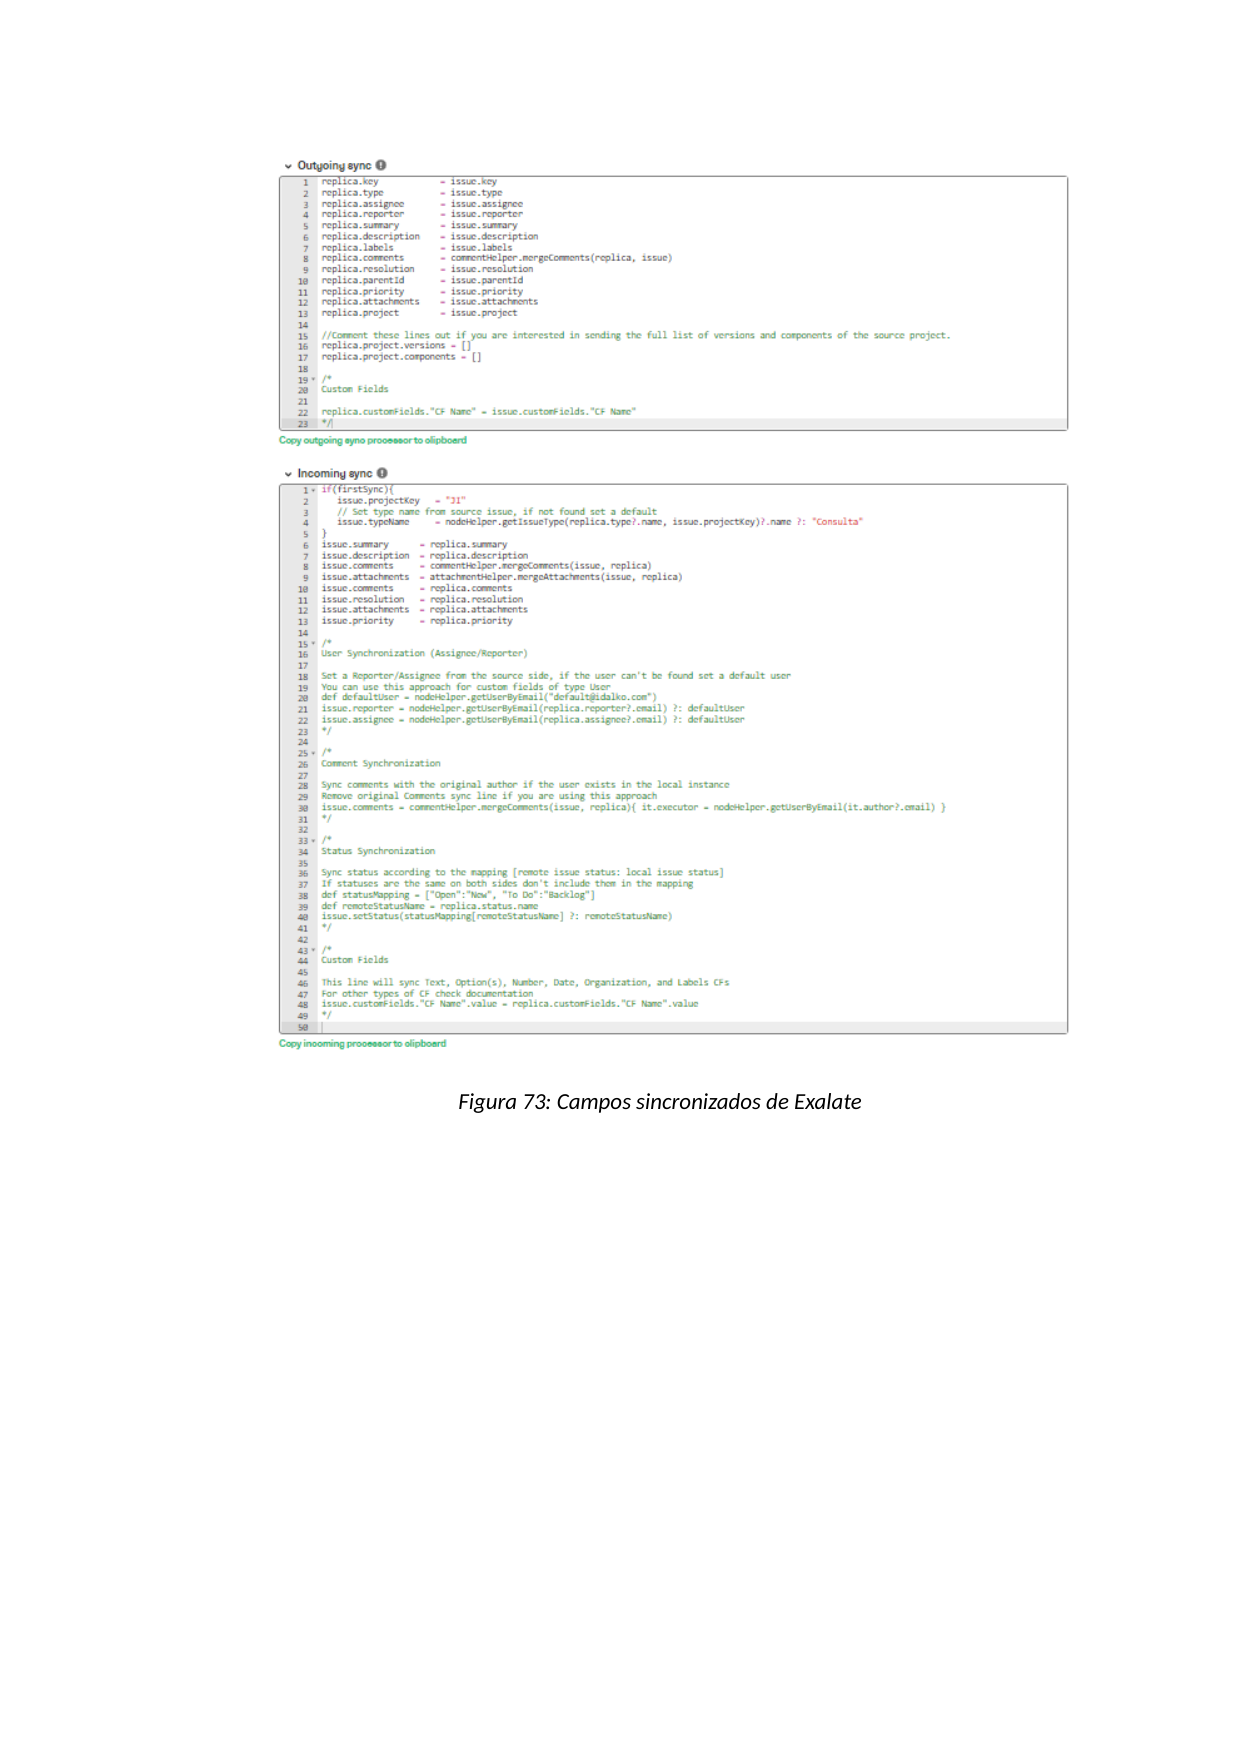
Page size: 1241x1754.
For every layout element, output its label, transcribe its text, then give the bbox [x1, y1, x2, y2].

picture [259, 147, 1131, 1057]
text Figura 73: Campos sincronizados de Exalate [260, 1087, 1063, 1115]
